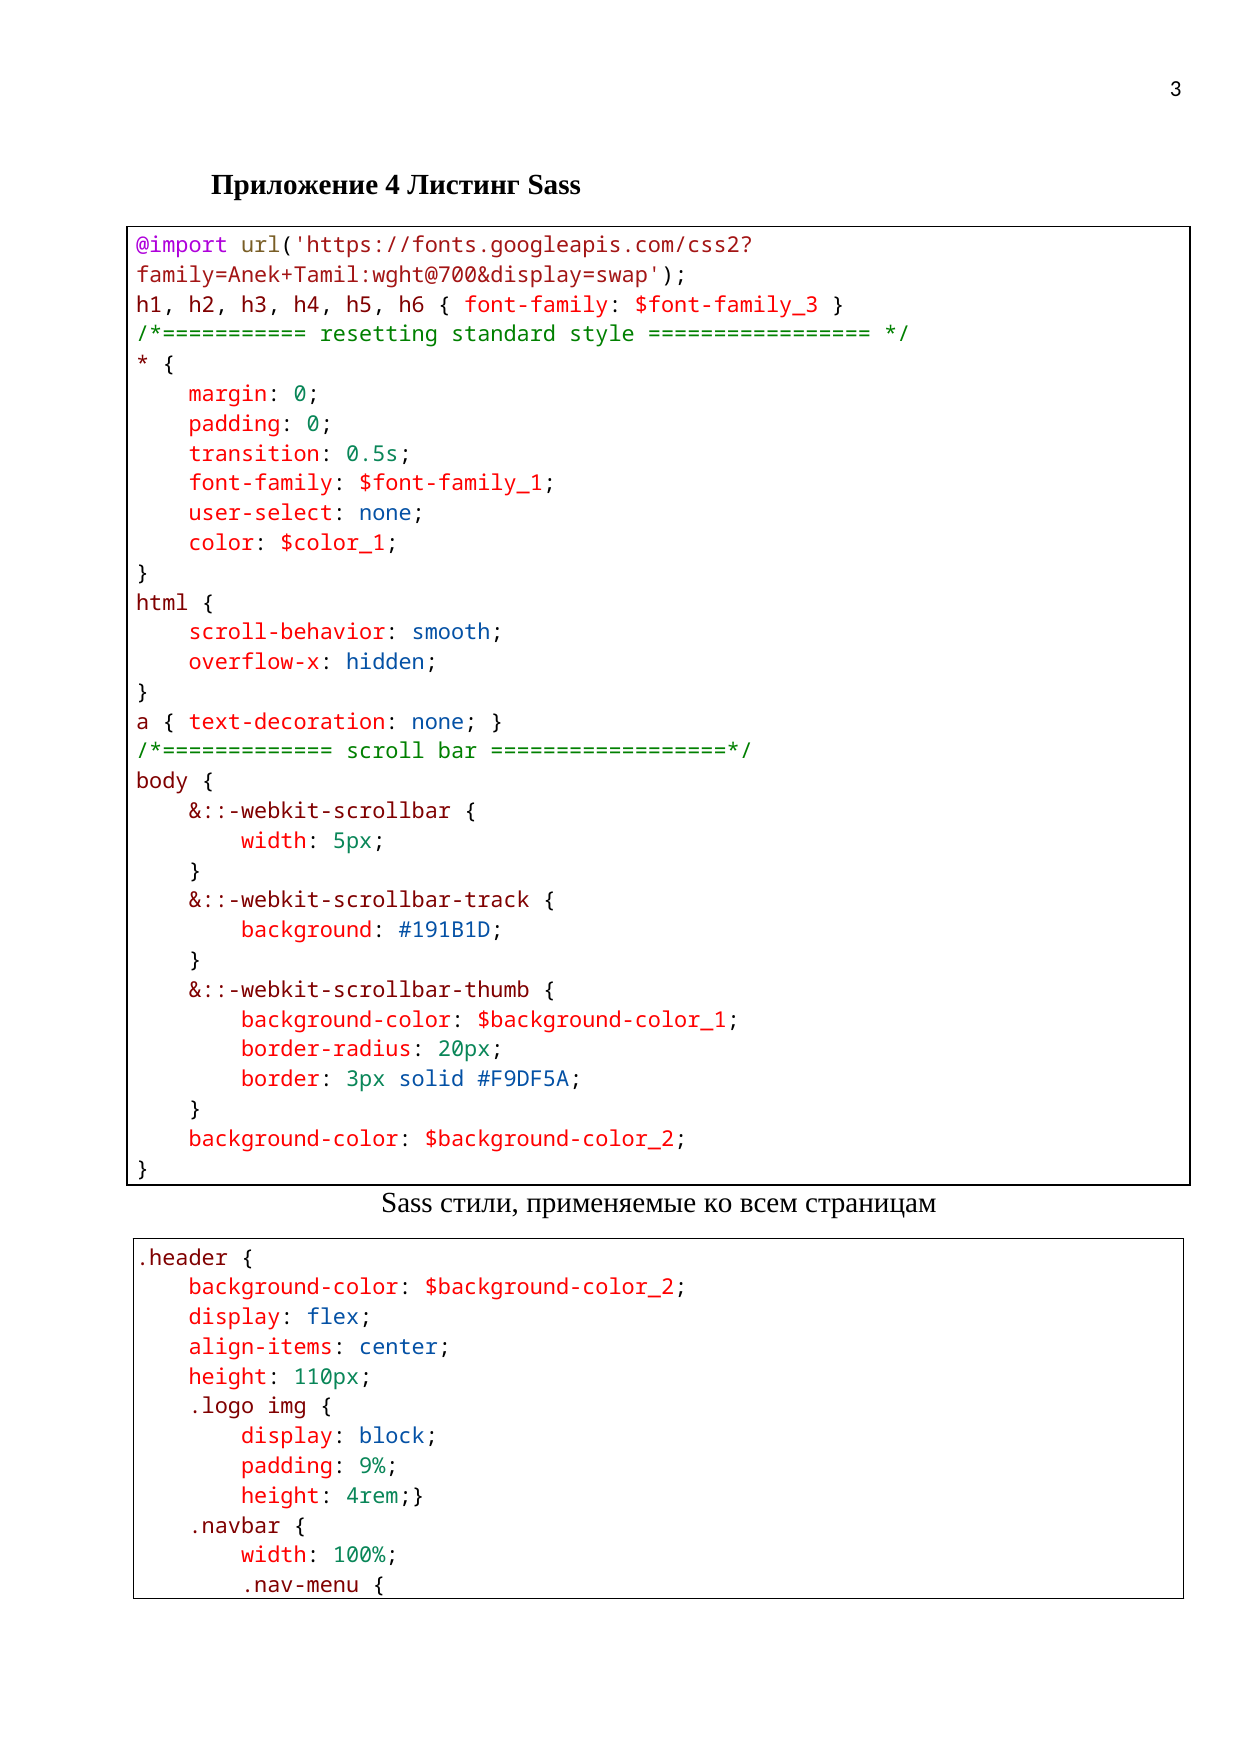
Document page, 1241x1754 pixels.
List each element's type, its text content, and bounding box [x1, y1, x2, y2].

text .logo img { [136, 1390, 1181, 1420]
text &::-webkit-scrollbar { [136, 795, 1181, 825]
text } [136, 557, 1181, 587]
text overflow-x: hidden; [136, 646, 1181, 676]
text border-radius: 20px; [136, 1033, 1181, 1063]
text * { [136, 348, 1181, 378]
text border: 3px solid #F9DF5A; [136, 1063, 1181, 1093]
text } [136, 1093, 1181, 1123]
text font-family: $font-family_1; [136, 467, 1181, 497]
text padding: 0; [136, 408, 1181, 438]
text } [136, 944, 1181, 974]
text height: 4rem;} [136, 1480, 1181, 1509]
text Sass стили, применяемые ко всем страницам [136, 1186, 1181, 1219]
text user-select: none; [136, 497, 1181, 527]
text } [136, 855, 1181, 884]
text /*============= scroll bar ==================*/ [136, 736, 1181, 765]
text width: 100%; [136, 1539, 1181, 1569]
text h1, h2, h3, h4, h5, h6 { font-family: $font-family_3 } [136, 289, 1181, 318]
text .header { [134, 1239, 1183, 1271]
text width: 5px; [136, 825, 1181, 855]
subtitle Приложение 4 Листинг Sass [211, 167, 1181, 201]
text } [136, 676, 1181, 706]
text background: #191B1D; [136, 914, 1181, 944]
text padding: 9%; [136, 1450, 1181, 1480]
text html { [136, 587, 1181, 616]
text /*=========== resetting standard style ================= */ [136, 318, 1181, 348]
text align-items: center; [136, 1331, 1181, 1361]
text a { text-decoration: none; } [136, 706, 1181, 736]
text background-color: $background-color_2; [136, 1271, 1181, 1301]
text display: flex; [136, 1301, 1181, 1331]
text display: block; [136, 1420, 1181, 1450]
text transition: 0.5s; [136, 438, 1181, 467]
text background-color: $background-color_2; [136, 1123, 1181, 1149]
text margin: 0; [136, 378, 1181, 408]
text .nav-menu { [136, 1569, 1181, 1598]
text &::-webkit-scrollbar-thumb { [136, 974, 1181, 1004]
text body { [136, 765, 1181, 795]
text &::-webkit-scrollbar-track { [136, 884, 1181, 914]
text scroll-behavior: smooth; [136, 616, 1181, 646]
text @import url('https://fonts.googleapis.com/css2?family=Anek+Tamil:wght@700&display=swap'); [128, 227, 1189, 289]
text color: $color_1; [136, 527, 1181, 557]
text background-color: $background-color_1; [136, 1004, 1181, 1033]
text } [128, 1149, 1189, 1184]
text .navbar { [136, 1509, 1181, 1539]
text height: 110px; [136, 1361, 1181, 1390]
